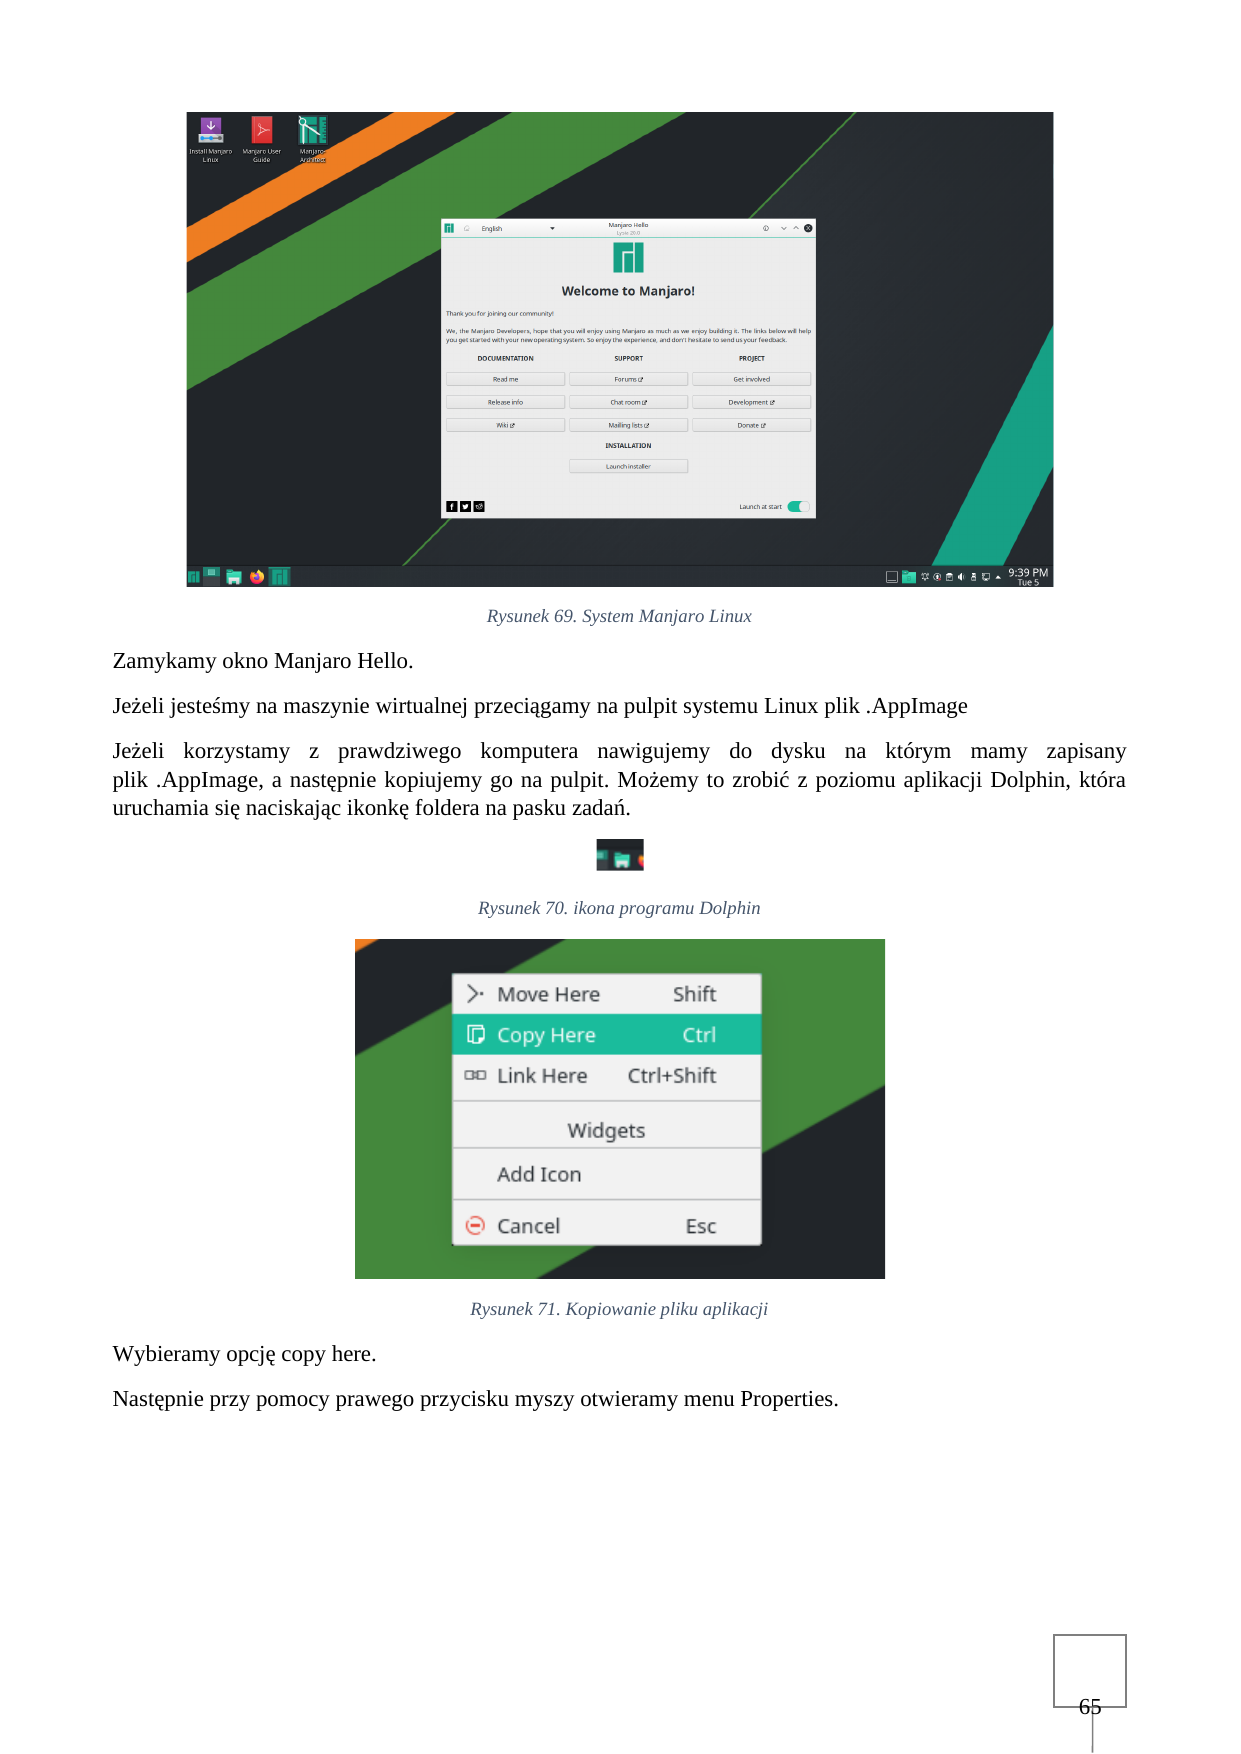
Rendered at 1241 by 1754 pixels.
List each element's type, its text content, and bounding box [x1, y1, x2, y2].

text Jeżeli jesteśmy na maszynie wirtualnej przeciągamy na pulpit systemu Linux plik .AppImage [112, 692, 1128, 719]
text Zamykamy okno Manjaro Hello. [112, 647, 1128, 674]
text Jeżeli korzystamy z prawdziwego komputera nawigujemy do dysku na którym mamy zapisany plik .AppImage, a następnie kopiujemy go na pulpit. Możemy to zrobić z poziomu aplikacji Dolphin, która uruchamia się naciskając ikonkę foldera na pasku zadań. [112, 737, 1128, 821]
picture [355, 939, 886, 1279]
text Wybieramy opcję copy here. [112, 1340, 1128, 1366]
text Następnie przy pomocy prawego przycisku myszy otwieramy menu Properties. [112, 1385, 1128, 1411]
picture [596, 839, 644, 879]
picture [186, 112, 1054, 587]
